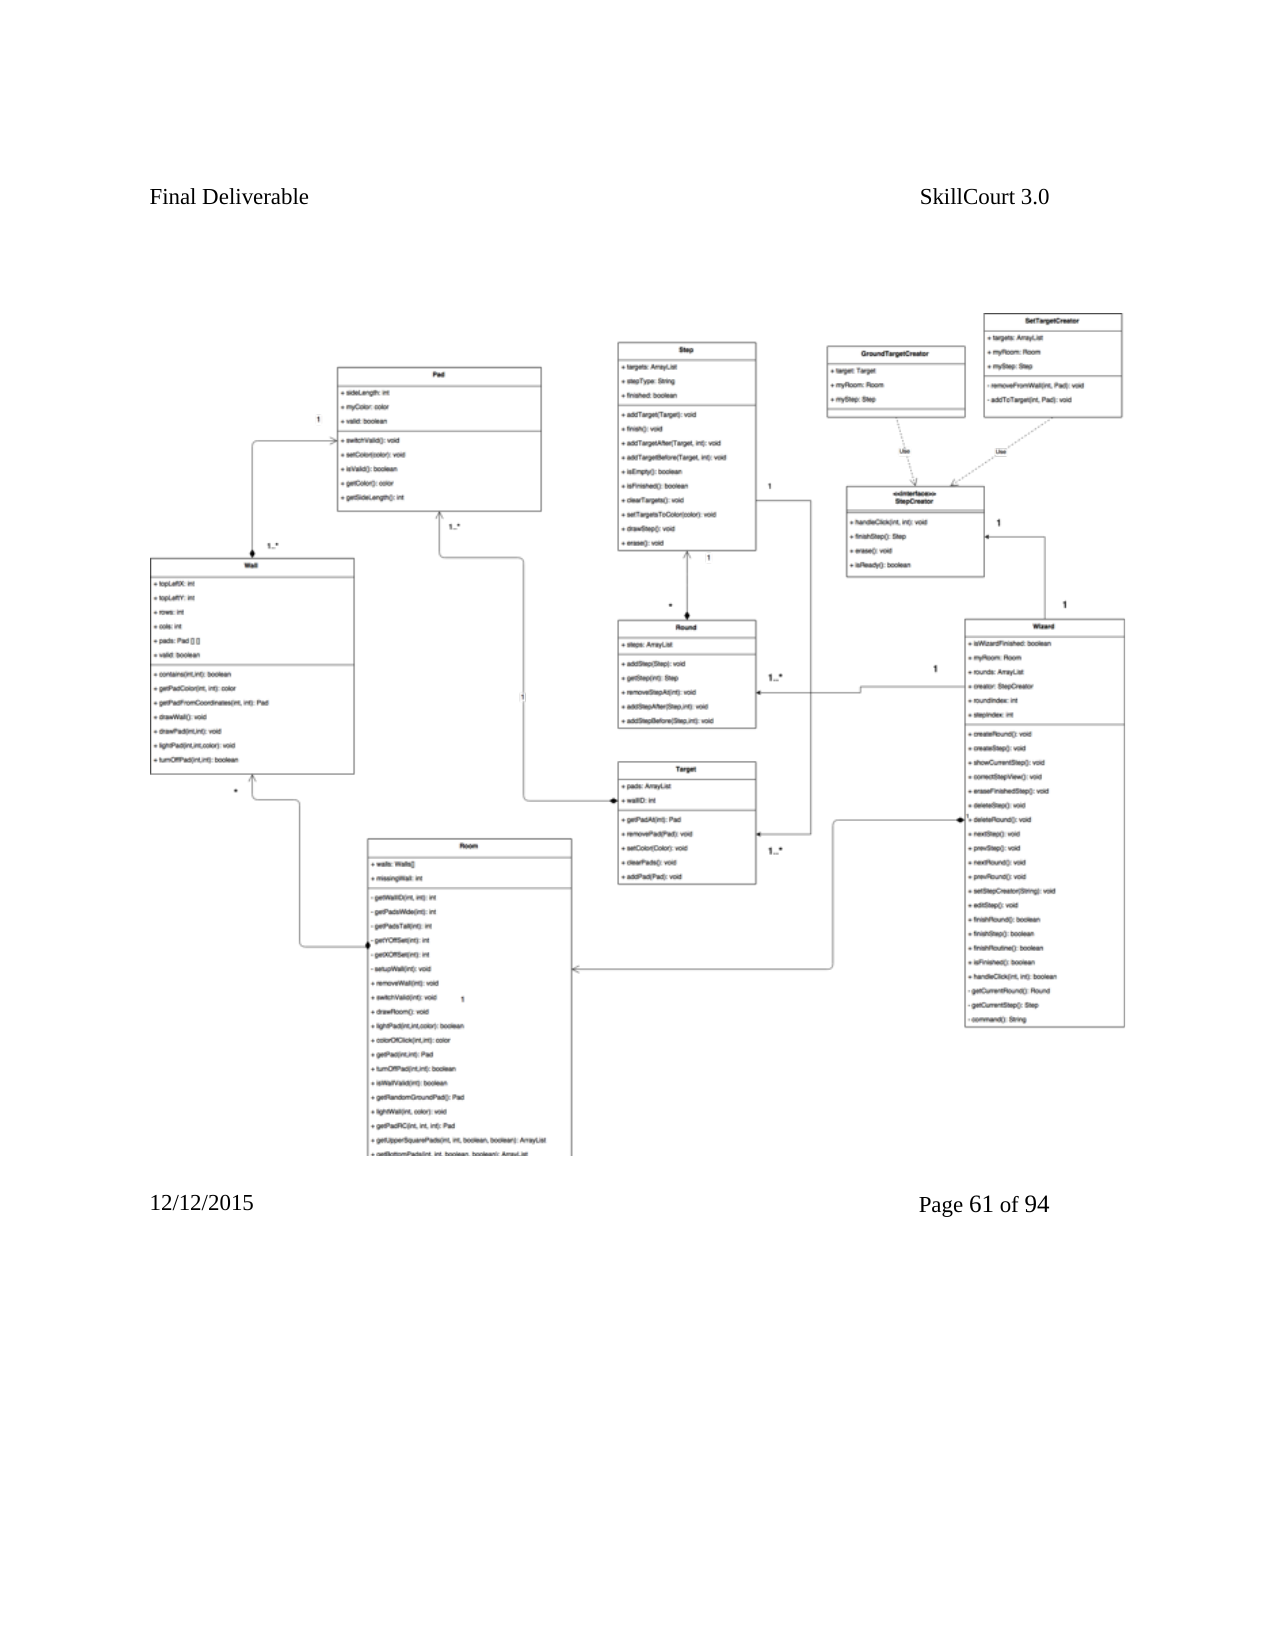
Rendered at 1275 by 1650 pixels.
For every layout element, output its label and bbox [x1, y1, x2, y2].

picture [150, 313, 1125, 1156]
